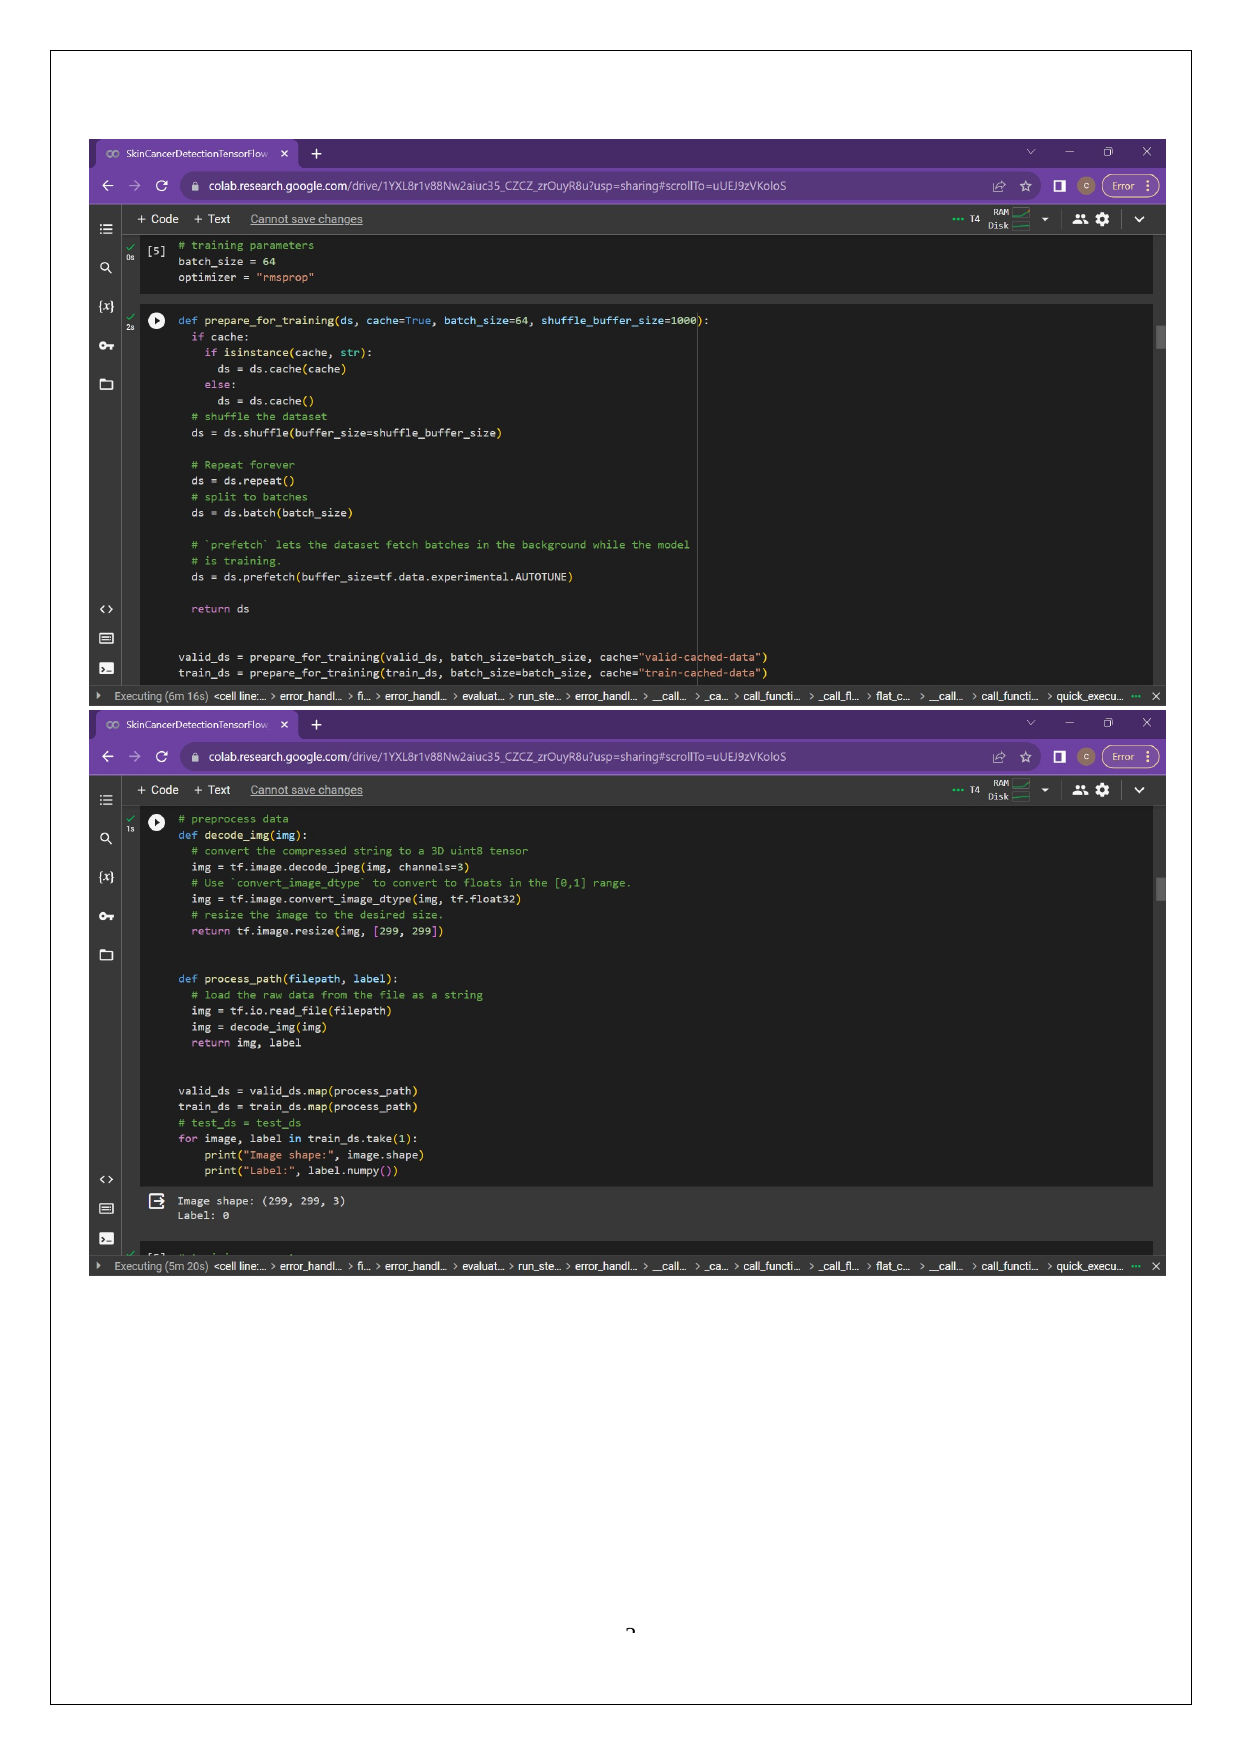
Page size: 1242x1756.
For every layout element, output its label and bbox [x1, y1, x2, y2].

picture [89, 710, 1166, 1276]
picture [89, 139, 1166, 706]
